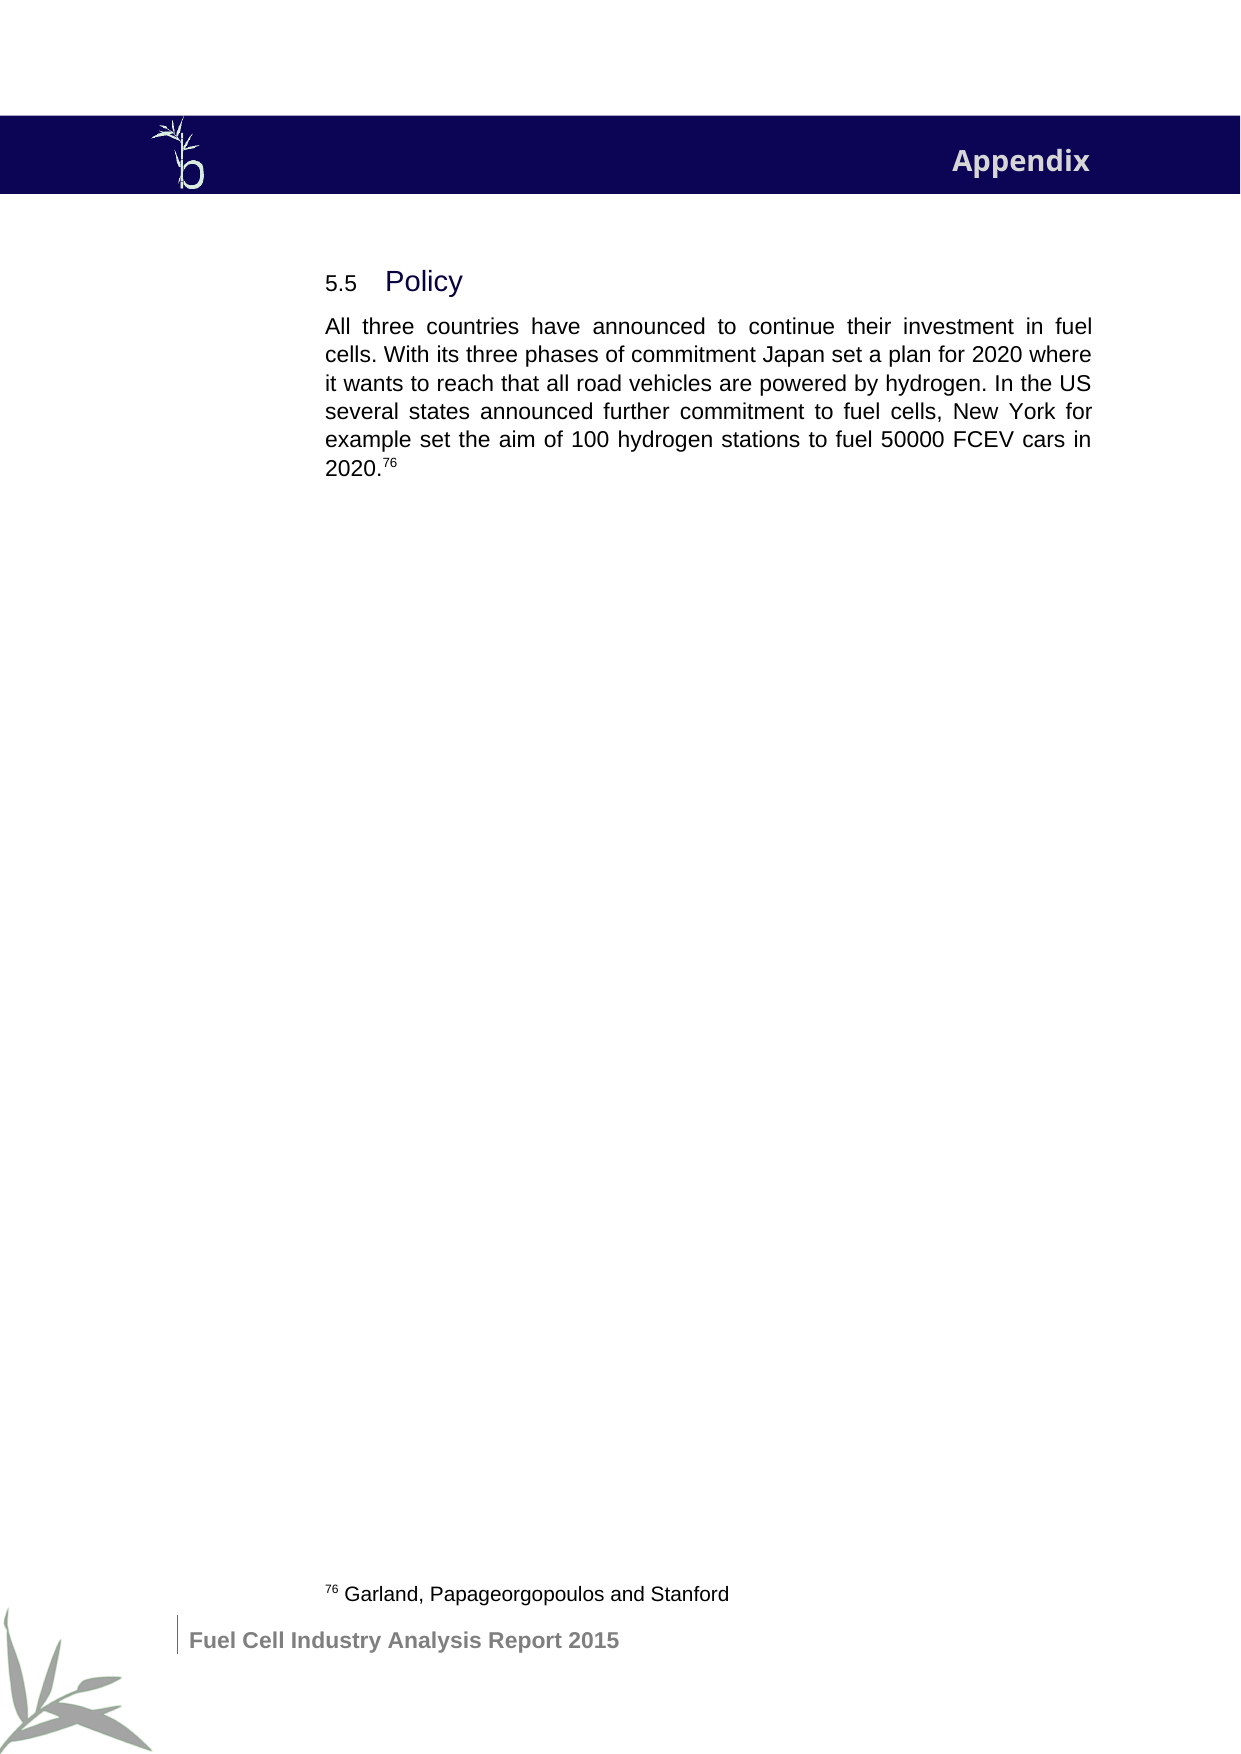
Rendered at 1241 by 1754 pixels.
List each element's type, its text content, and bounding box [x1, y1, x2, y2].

text All three countries have announced to continue their investment in fuel cells. With its three phases of commitment Japan set a plan for 2020 where it wants to reach that all road vehicles are powered by hydrogen. In the US several states announced further commitment to fuel cells, New York for example set the aim of 100 hydrogen stations to fuel 50000 FCEV cars in 2020. [325, 313, 1092, 481]
subtitle Policy [325, 264, 1092, 297]
picture [0, 1607, 169, 1754]
